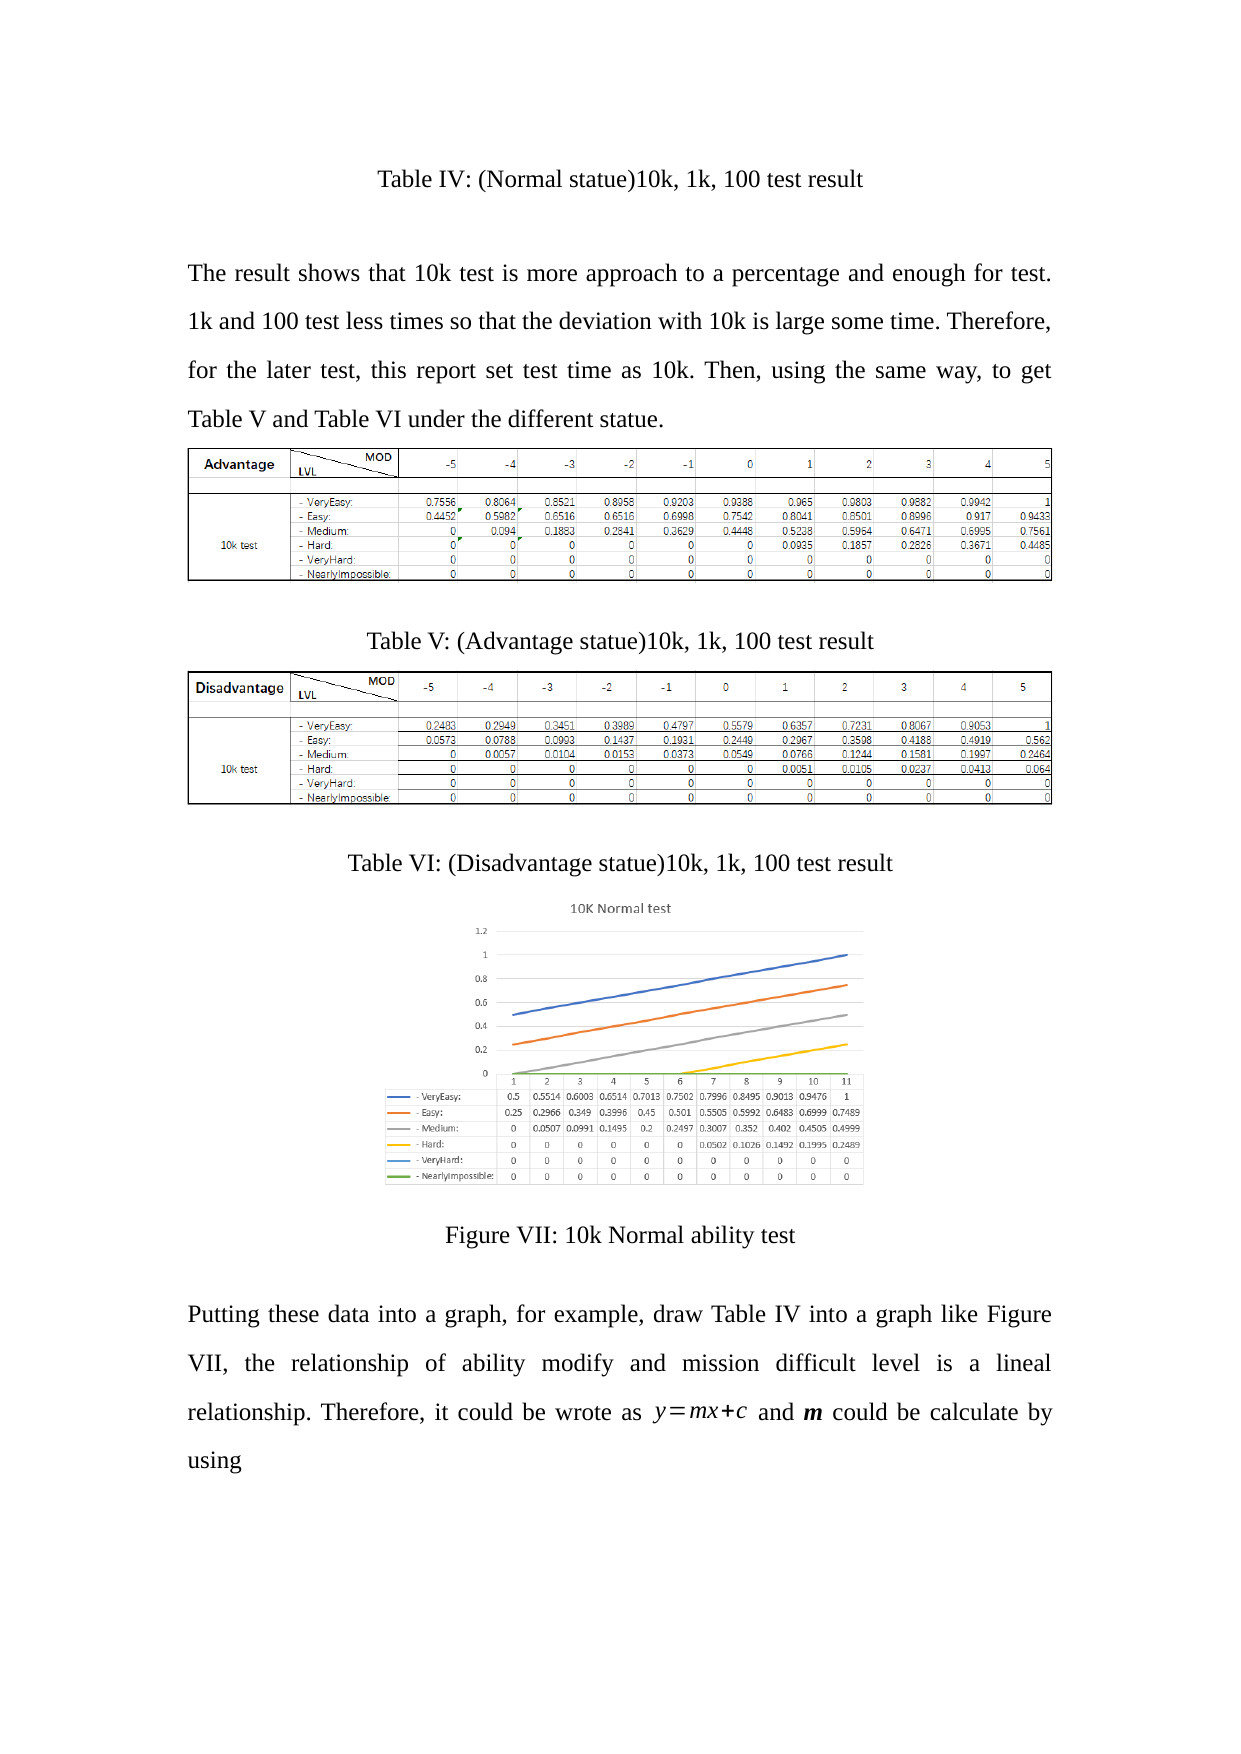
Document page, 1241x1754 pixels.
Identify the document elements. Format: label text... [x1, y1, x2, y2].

picture [367, 892, 873, 1189]
text Putting these data into a graph, for example, draw Table IV into a graph like Figure VII, the relationship of ability modify and mission difficult level is a lineal relationship. Therefore, it could be wrote as and m could be calculate by using [187, 1297, 1053, 1476]
text The result shows that 10k test is more approach to a percentage and enough for test. 1k and 100 test less times so that the deviation with 10k is large some time. Therefore, for the later test, this report set test time as 10k. Then, using the same way, to get Table V and Table VI under the different statue. [187, 256, 1053, 434]
text Table V: (Advantage statue)10k, 1k, 100 test result [187, 624, 1053, 656]
picture [187, 670, 1053, 805]
text Table IV: (Normal statue)10k, 1k, 100 test result [187, 162, 1053, 194]
picture [187, 448, 1053, 583]
text Figure VII: 10k Normal ability test [187, 1218, 1053, 1250]
text Table VI: (Disadvantage statue)10k, 1k, 100 test result [187, 846, 1053, 878]
